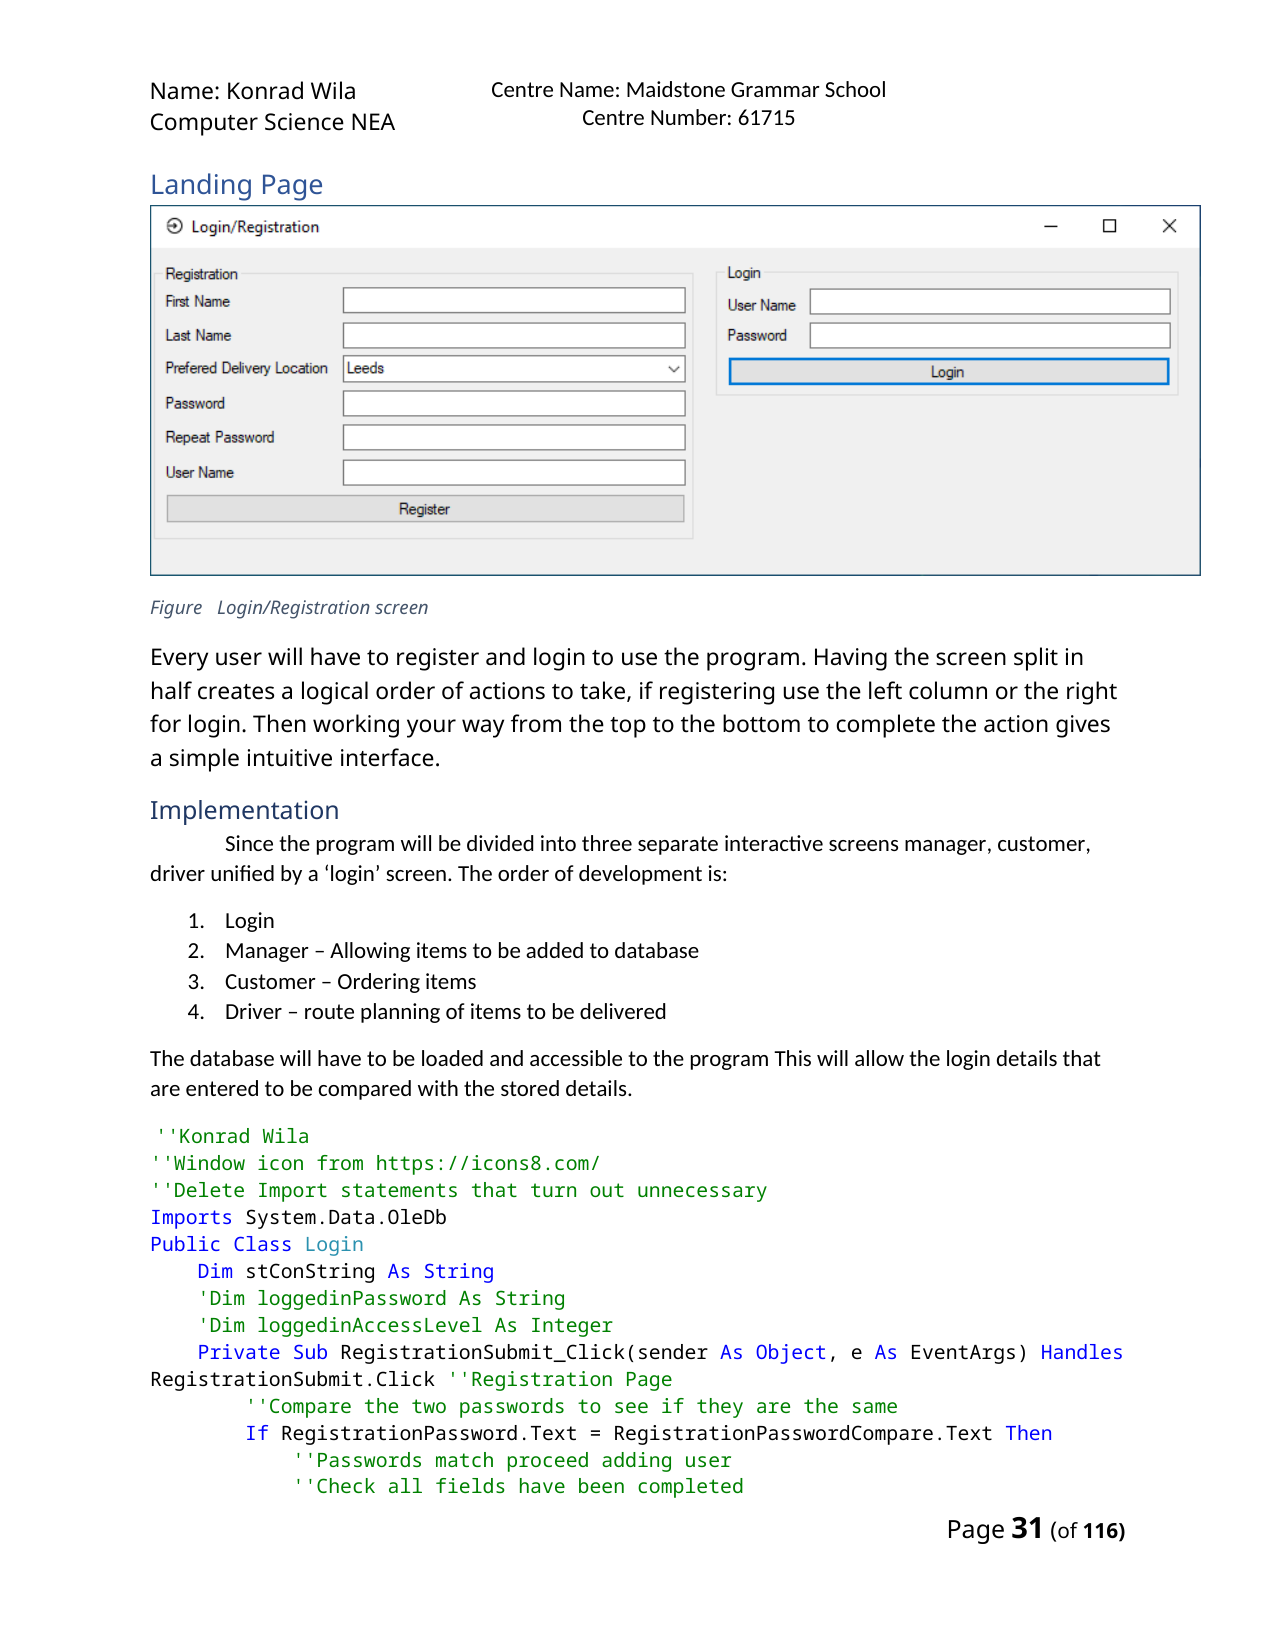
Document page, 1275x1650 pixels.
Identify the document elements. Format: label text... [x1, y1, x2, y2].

list Customer – Ordering items [187, 967, 1125, 995]
text ''Check all fields have been completed [150, 1473, 1125, 1500]
text ''Compare the two passwords to see if they are the same [150, 1392, 1125, 1419]
list Login [187, 906, 1125, 934]
text ''Delete Import statements that turn out unnecessary [150, 1176, 1125, 1203]
subtitle Implementation [150, 792, 1125, 827]
text Figure Login/Registration screen [150, 594, 1125, 620]
text Private Sub RegistrationSubmit_Click(sender As Object, e As EventArgs) Handles RegistrationSubmit.Click ''Registration Page [150, 1338, 1125, 1392]
subtitle Landing Page [150, 166, 1125, 202]
text Public Class Login [150, 1230, 1125, 1257]
text Imports System.Data.OleDb [150, 1203, 1125, 1230]
text ''Passwords match proceed adding user [150, 1446, 1125, 1473]
text Since the program will be divided into three separate interactive screens manager, customer, driver unified by a ‘login’ screen. The order of development is: [150, 829, 1125, 887]
text 'Dim loggedinAccessLevel As Integer [150, 1311, 1125, 1338]
list Manager – Allowing items to be added to database [187, 937, 1125, 964]
text Every user will have to register and login to use the program. Having the screen split in half creates a logical order of actions to take, if registering use the left column or the right for login. Then working your way from the top to the bottom to complete the action gives a simple intuitive interface. [150, 641, 1125, 773]
text ''Window icon from https://icons8.com/ [150, 1149, 1125, 1176]
text ''Konrad Wila [150, 1121, 1125, 1149]
list Driver – route planning of items to be delivered [187, 997, 1125, 1025]
text 'Dim loggedinPassword As String [150, 1284, 1125, 1311]
text The database will have to be loaded and accessible to the program This will allow the login details that are entered to be compared with the stored details. [150, 1044, 1125, 1102]
picture [150, 205, 1201, 576]
text If RegistrationPassword.Text = RegistrationPasswordCompare.Text Then [150, 1419, 1125, 1446]
text Dim stConString As String [150, 1257, 1125, 1284]
